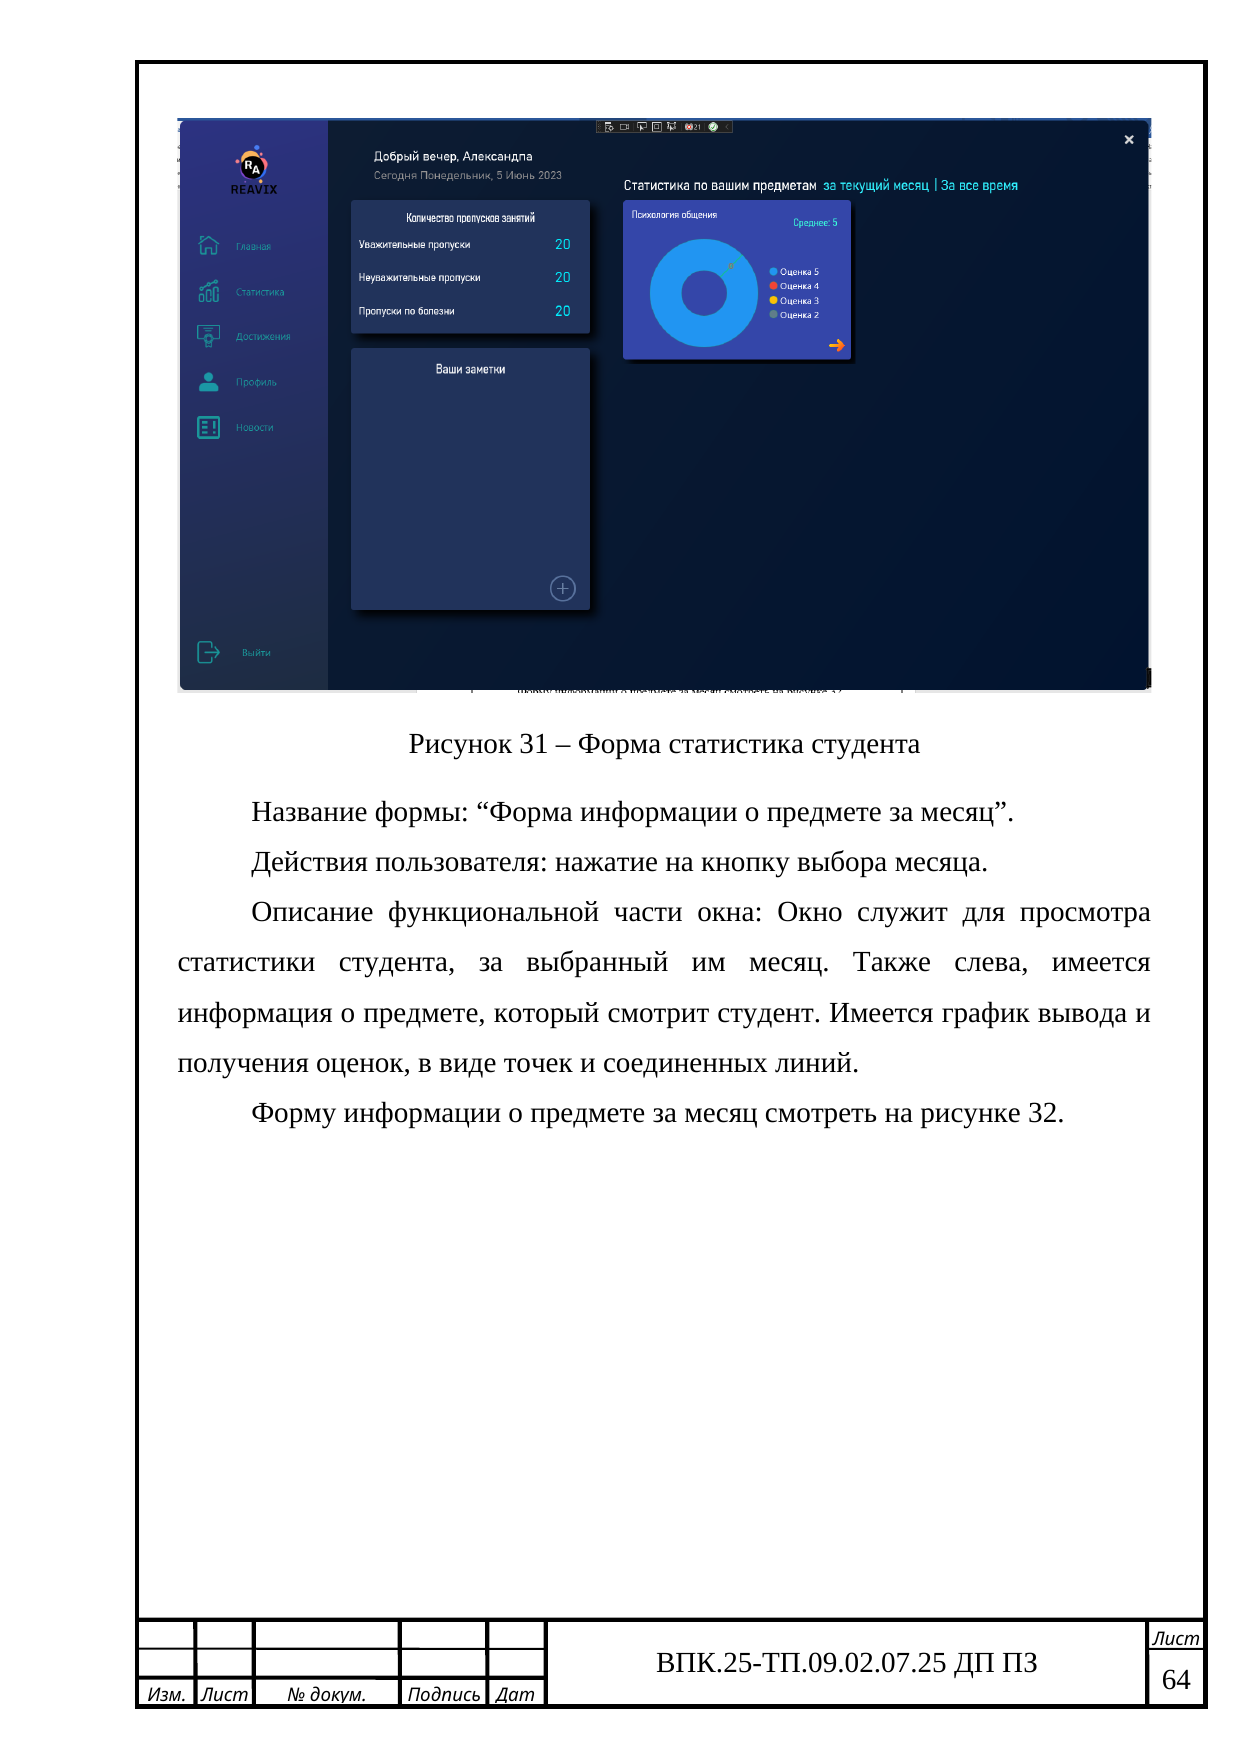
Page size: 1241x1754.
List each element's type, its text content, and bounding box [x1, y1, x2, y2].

text Форму информации о предмете за месяц смотреть на рисунке 32. [177, 1096, 1152, 1129]
text Название формы: “Форма информации о предмете за месяц”. [177, 794, 1152, 827]
text Описание функциональной части окна: Окно служит для просмотра статистики студента, за выбранный им месяц. Также слева, имеется информация о предмете, который смотрит студент. Имеется график вывода и получения оценок, в виде точек и соединенных линий. [177, 894, 1152, 1079]
picture [177, 118, 1152, 693]
text Действия пользователя: нажатие на кнопку выбора месяца. [177, 844, 1152, 877]
text Рисунок 31 – Форма статистика студента [177, 727, 1152, 760]
